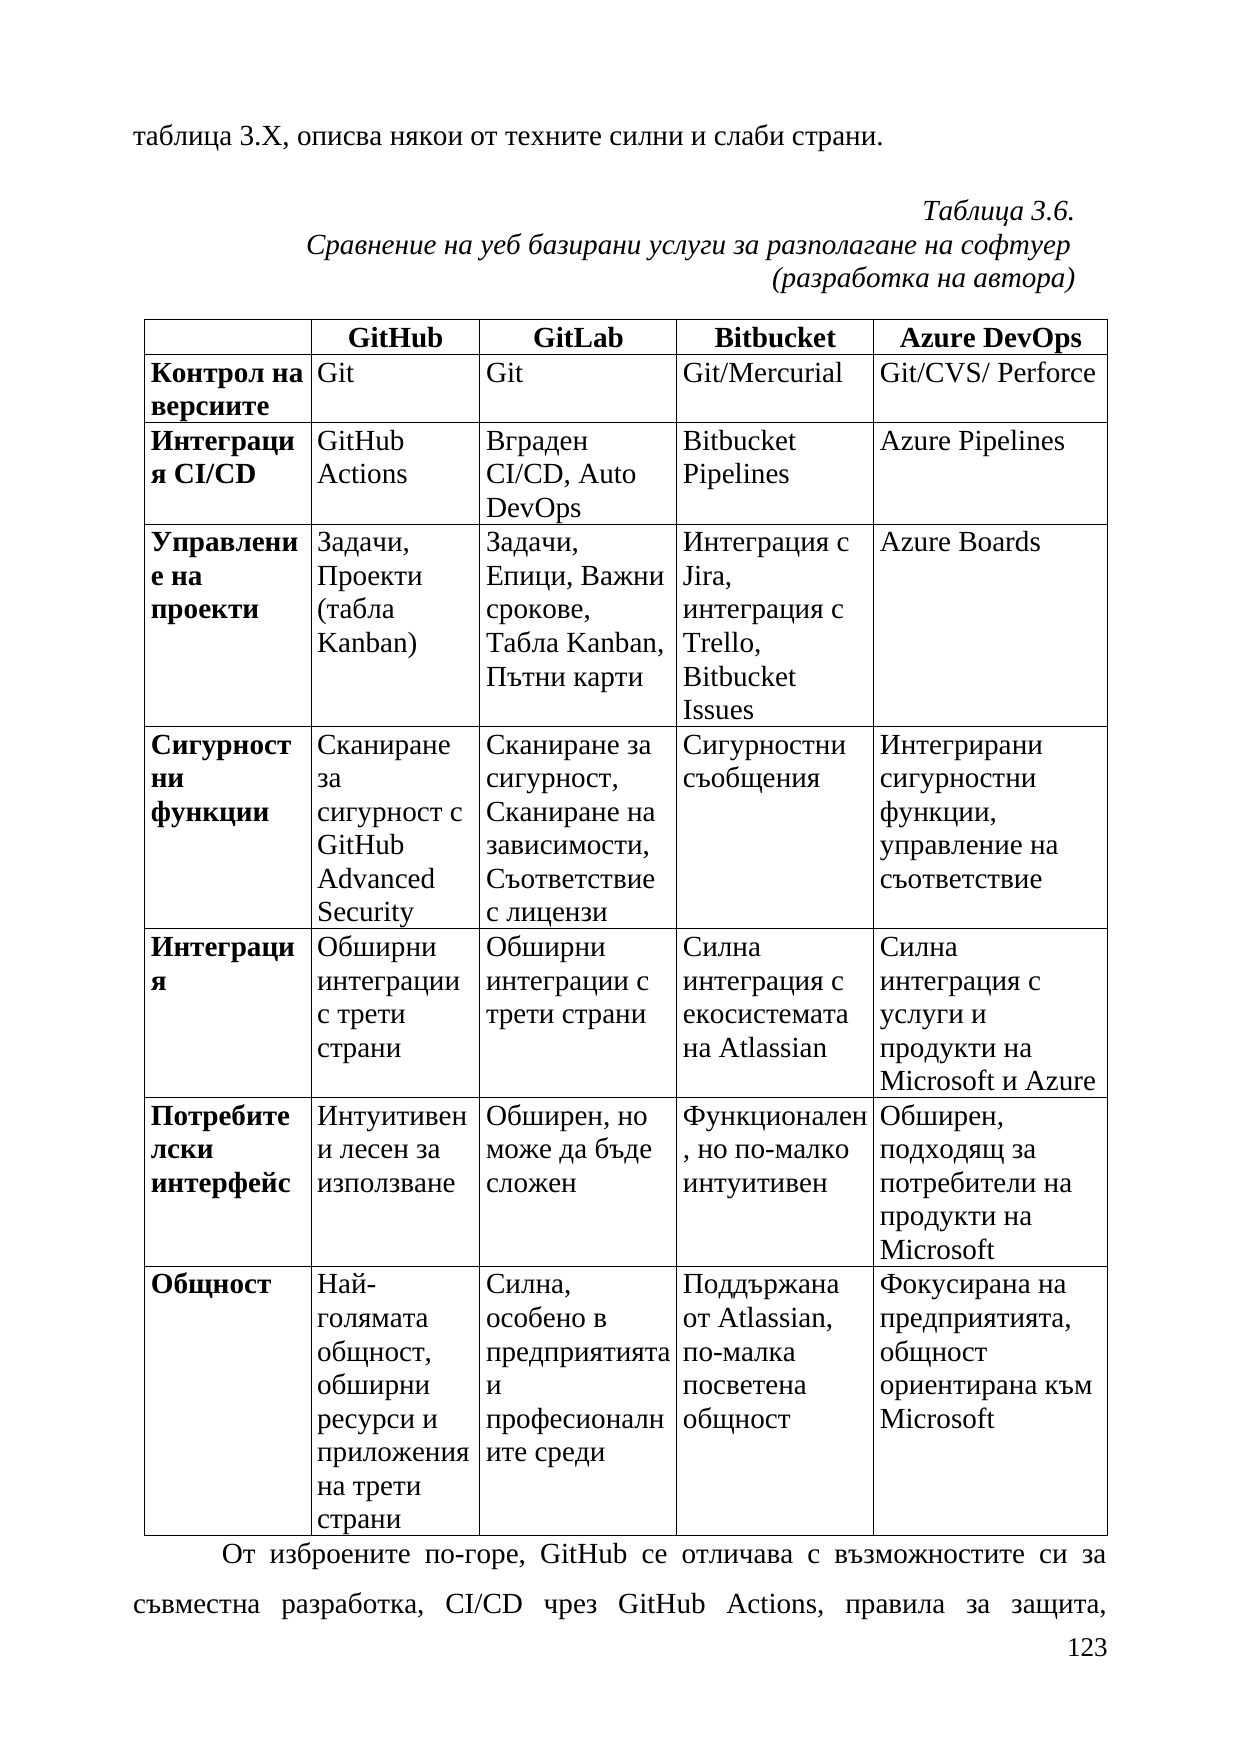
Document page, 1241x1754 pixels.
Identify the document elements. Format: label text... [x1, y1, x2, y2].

table_cell Сканиране за сигурност, Сканиране на зависимости, Съответствие с лицензи [480, 727, 676, 928]
table_cell Git [480, 355, 676, 422]
table_header GitHub [312, 320, 479, 354]
table_cell Общност [145, 1267, 311, 1535]
table_cell Azure Boards [874, 525, 1107, 726]
table_header GitLab [480, 320, 676, 354]
table_cell Силна интеграция с услуги и продукти на Microsoft и Azure [874, 929, 1107, 1097]
table_cell Обширни интеграции с трети страни [480, 929, 676, 1097]
table_cell Силна интеграция с екосистемата на Atlassian [677, 929, 873, 1097]
table_cell Задачи, Епици, Важни срокове, Табла Kanban, Пътни карти [480, 525, 676, 726]
table_cell Силна, особено в предприятията и професионалните среди [480, 1267, 676, 1535]
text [133, 118, 1107, 152]
table_cell Обширни интеграции с трети страни [312, 929, 479, 1097]
table_cell Bitbucket Pipelines [677, 423, 873, 523]
table_cell Azure Pipelines [874, 423, 1107, 523]
table_cell GitHub Actions [312, 423, 479, 523]
title Таблица 3.6. Сравнение на уеб базирани услуги за разполагане на софтуер (разработка на автора) [192, 193, 1078, 294]
table_cell Вграден CI/CD, Auto DevOps [480, 423, 676, 523]
table_header [145, 320, 311, 354]
table_cell Сигурностни съобщения [677, 727, 873, 928]
table_cell Интеграция CI/CD [145, 423, 311, 523]
table_cell Интеграция с Jira, интеграция с Trello, Bitbucket Issues [677, 525, 873, 726]
table_cell Фокусирана на предприятията, общност ориентирана към Microsoft [874, 1267, 1107, 1535]
table_cell Git/Mercurial [677, 355, 873, 422]
table_cell Контрол на версиите [145, 355, 311, 422]
table_cell Поддържана от Atlassian, по-малка посветена общност [677, 1267, 873, 1535]
table_cell Сканиране за сигурност с GitHub Advanced Security [312, 727, 479, 928]
table_cell Git/CVS/ Perforce [874, 355, 1107, 422]
table_cell Интеграция [145, 929, 311, 1097]
table_cell Интегрирани сигурностни функции, управление на съответствие [874, 727, 1107, 928]
table_cell Обширен, но може да бъде сложен [480, 1098, 676, 1266]
table_cell Функционален, но по-малко интуитивен [677, 1098, 873, 1266]
table_cell Потребителски интерфейс [145, 1098, 311, 1266]
table_cell Интуитивен и лесен за използване [312, 1098, 479, 1266]
table_cell Най-голямата общност, обширни ресурси и приложения на трети страни [312, 1267, 479, 1535]
table_header Azure DevOps [874, 320, 1107, 354]
table_cell Git [312, 355, 479, 422]
table_cell Задачи, Проекти (табла Kanban) [312, 525, 479, 726]
table_cell Обширен, подходящ за потребители на продукти на Microsoft [874, 1098, 1107, 1266]
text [133, 1536, 1107, 1620]
table_cell Сигурностни функции [145, 727, 311, 928]
table_cell Управление на проекти [145, 525, 311, 726]
table_header Bitbucket [677, 320, 873, 354]
